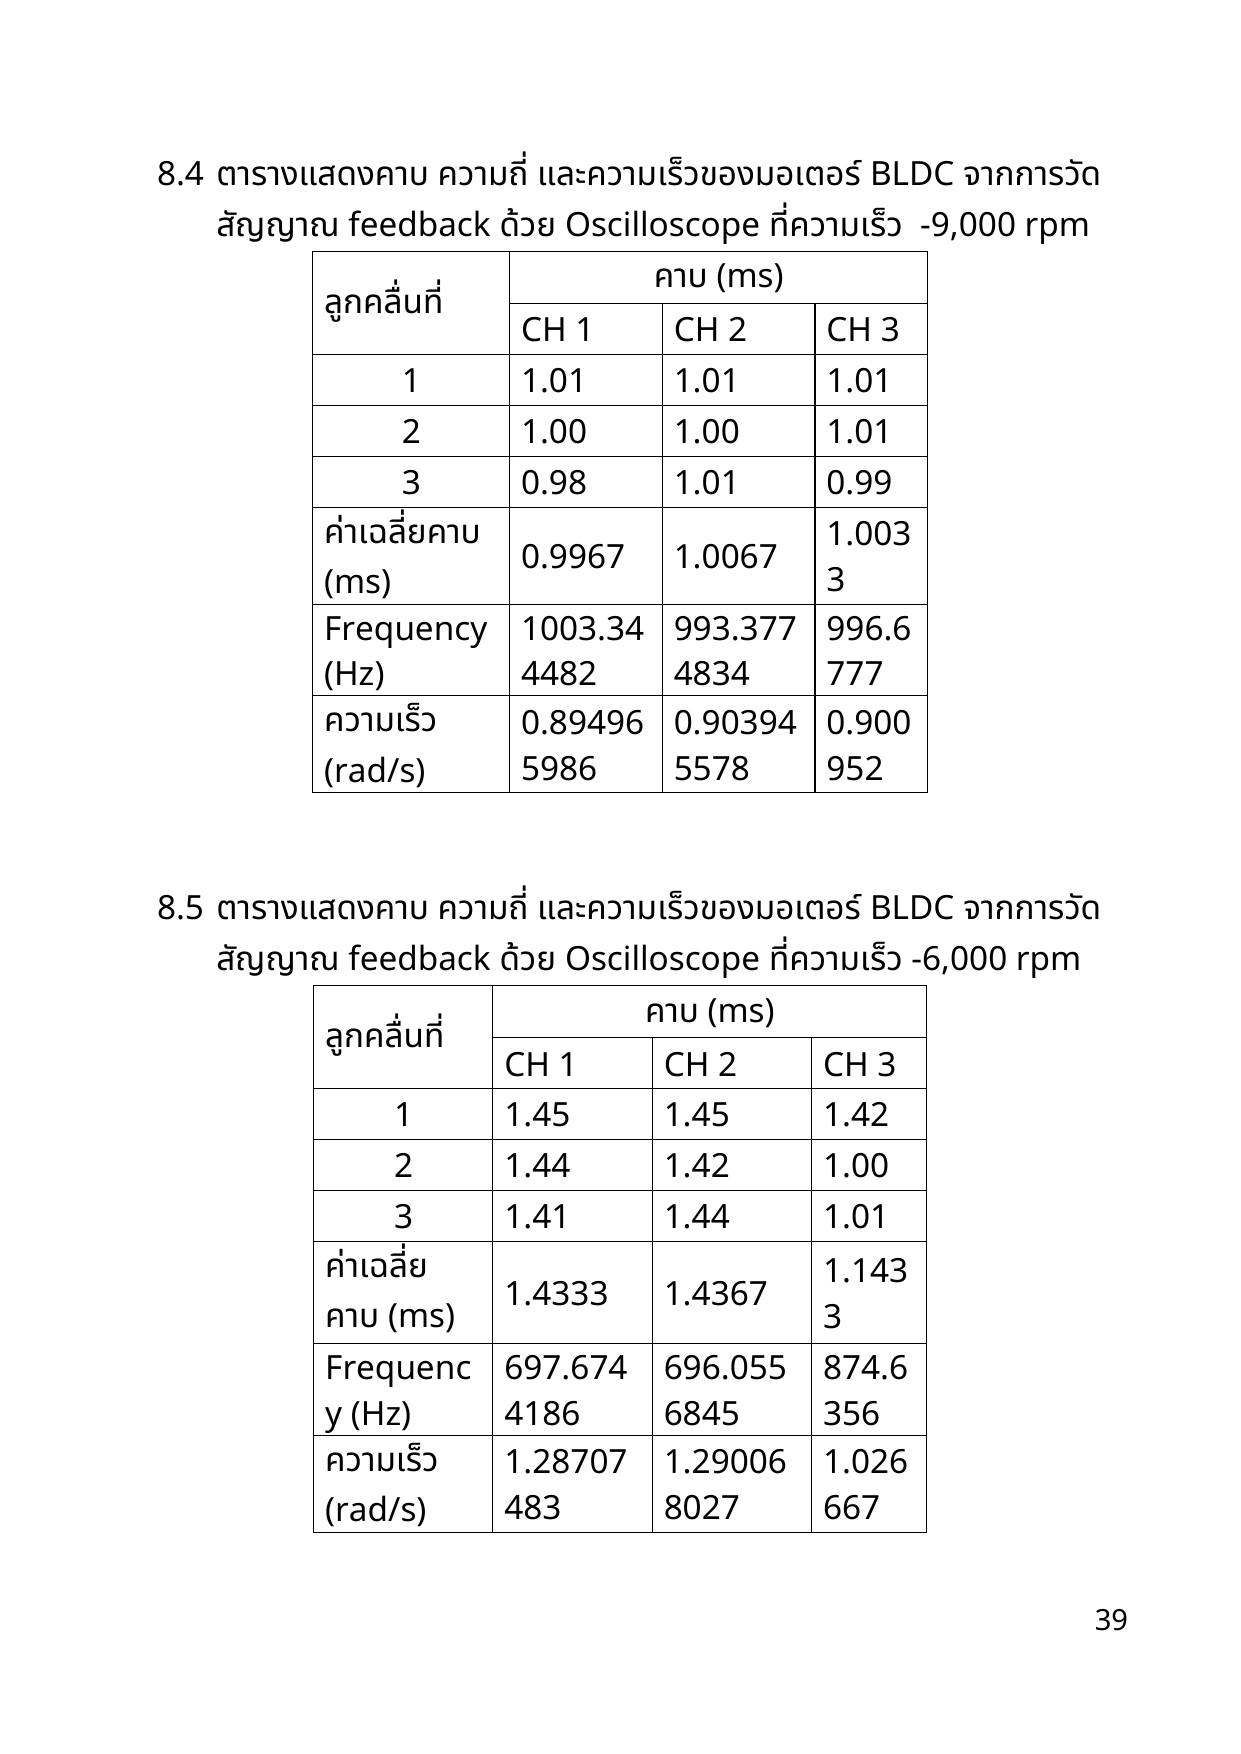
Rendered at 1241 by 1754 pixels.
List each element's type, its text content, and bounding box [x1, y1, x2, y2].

list ตารางแสดงคาบ ความถี่ และความเร็วของมอเตอร์ BLDC จากการวัดสัญญาณ feedback ด้วย Oscilloscope ที่ความเร็ว -9,000 rpm [157, 150, 1128, 251]
table_cell 993.3774834 [663, 605, 814, 695]
table_cell 1.00 [663, 406, 814, 456]
table_cell CH 1 [493, 1038, 652, 1088]
table_header ลูกคลื่นที่ [314, 986, 492, 1088]
table_cell 1.026667 [812, 1436, 926, 1532]
table_cell 1 [314, 1089, 492, 1139]
table_cell 1.290068027 [653, 1436, 811, 1532]
table_cell 1003.344482 [510, 605, 662, 695]
table_cell 1.0067 [663, 508, 814, 603]
table_cell 1.42 [812, 1089, 926, 1139]
table_cell 0.9967 [510, 508, 662, 603]
table_cell 1.28707483 [493, 1436, 652, 1532]
table_cell 1.1433 [812, 1242, 926, 1343]
table_cell 1.01 [663, 355, 814, 405]
table_cell ความเร็ว (rad/s) [314, 1436, 492, 1532]
table_cell 1.41 [493, 1191, 652, 1241]
table_header คาบ (ms) [493, 986, 926, 1037]
table_cell 0.894965986 [510, 696, 662, 792]
table_cell 1.45 [493, 1089, 652, 1139]
table_cell 1.45 [653, 1089, 811, 1139]
table_cell CH 2 [663, 304, 814, 354]
table_cell 1.01 [663, 457, 814, 507]
table_cell Frequency (Hz) [313, 605, 509, 695]
table_cell 0.98 [510, 457, 662, 507]
table_cell 0.903945578 [663, 696, 814, 792]
table_cell 2 [313, 406, 509, 456]
table_cell 1.00 [510, 406, 662, 456]
table_cell 1.01 [816, 355, 927, 405]
table_cell 1.4333 [493, 1242, 652, 1343]
table_cell 1.44 [653, 1191, 811, 1241]
table_cell 874.6356 [812, 1344, 926, 1435]
list ตารางแสดงคาบ ความถี่ และความเร็วของมอเตอร์ BLDC จากการวัดสัญญาณ feedback ด้วย Oscilloscope ที่ความเร็ว -6,000 rpm [157, 884, 1128, 985]
table_cell 1.01 [510, 355, 662, 405]
table_cell ความเร็ว (rad/s) [313, 696, 509, 792]
table_cell 1.44 [493, 1140, 652, 1190]
table_cell 2 [314, 1140, 492, 1190]
table_cell ค่าเฉลี่ยคาบ (ms) [314, 1242, 492, 1343]
table_cell 1.0033 [816, 508, 927, 603]
table_cell 1.00 [812, 1140, 926, 1190]
table_header ลูกคลื่นที่ [313, 252, 509, 354]
table_cell 1.01 [816, 406, 927, 456]
table_cell CH 3 [812, 1038, 926, 1088]
table_cell CH 1 [510, 304, 662, 354]
table_cell 1 [313, 355, 509, 405]
table_header คาบ (ms) [510, 252, 927, 303]
table_cell 1.4367 [653, 1242, 811, 1343]
table_cell CH 3 [816, 304, 927, 354]
table_cell 1.42 [653, 1140, 811, 1190]
table_cell 696.0556845 [653, 1344, 811, 1435]
table_cell 1.01 [812, 1191, 926, 1241]
table_cell 0.900952 [816, 696, 927, 792]
table_cell 697.6744186 [493, 1344, 652, 1435]
table_cell 996.6777 [816, 605, 927, 695]
table_cell 3 [314, 1191, 492, 1241]
table_cell CH 2 [653, 1038, 811, 1088]
table_cell ค่าเฉลี่ยคาบ (ms) [313, 508, 509, 603]
table_cell Frequency (Hz) [314, 1344, 492, 1435]
table_cell 3 [313, 457, 509, 507]
table_cell 0.99 [816, 457, 927, 507]
